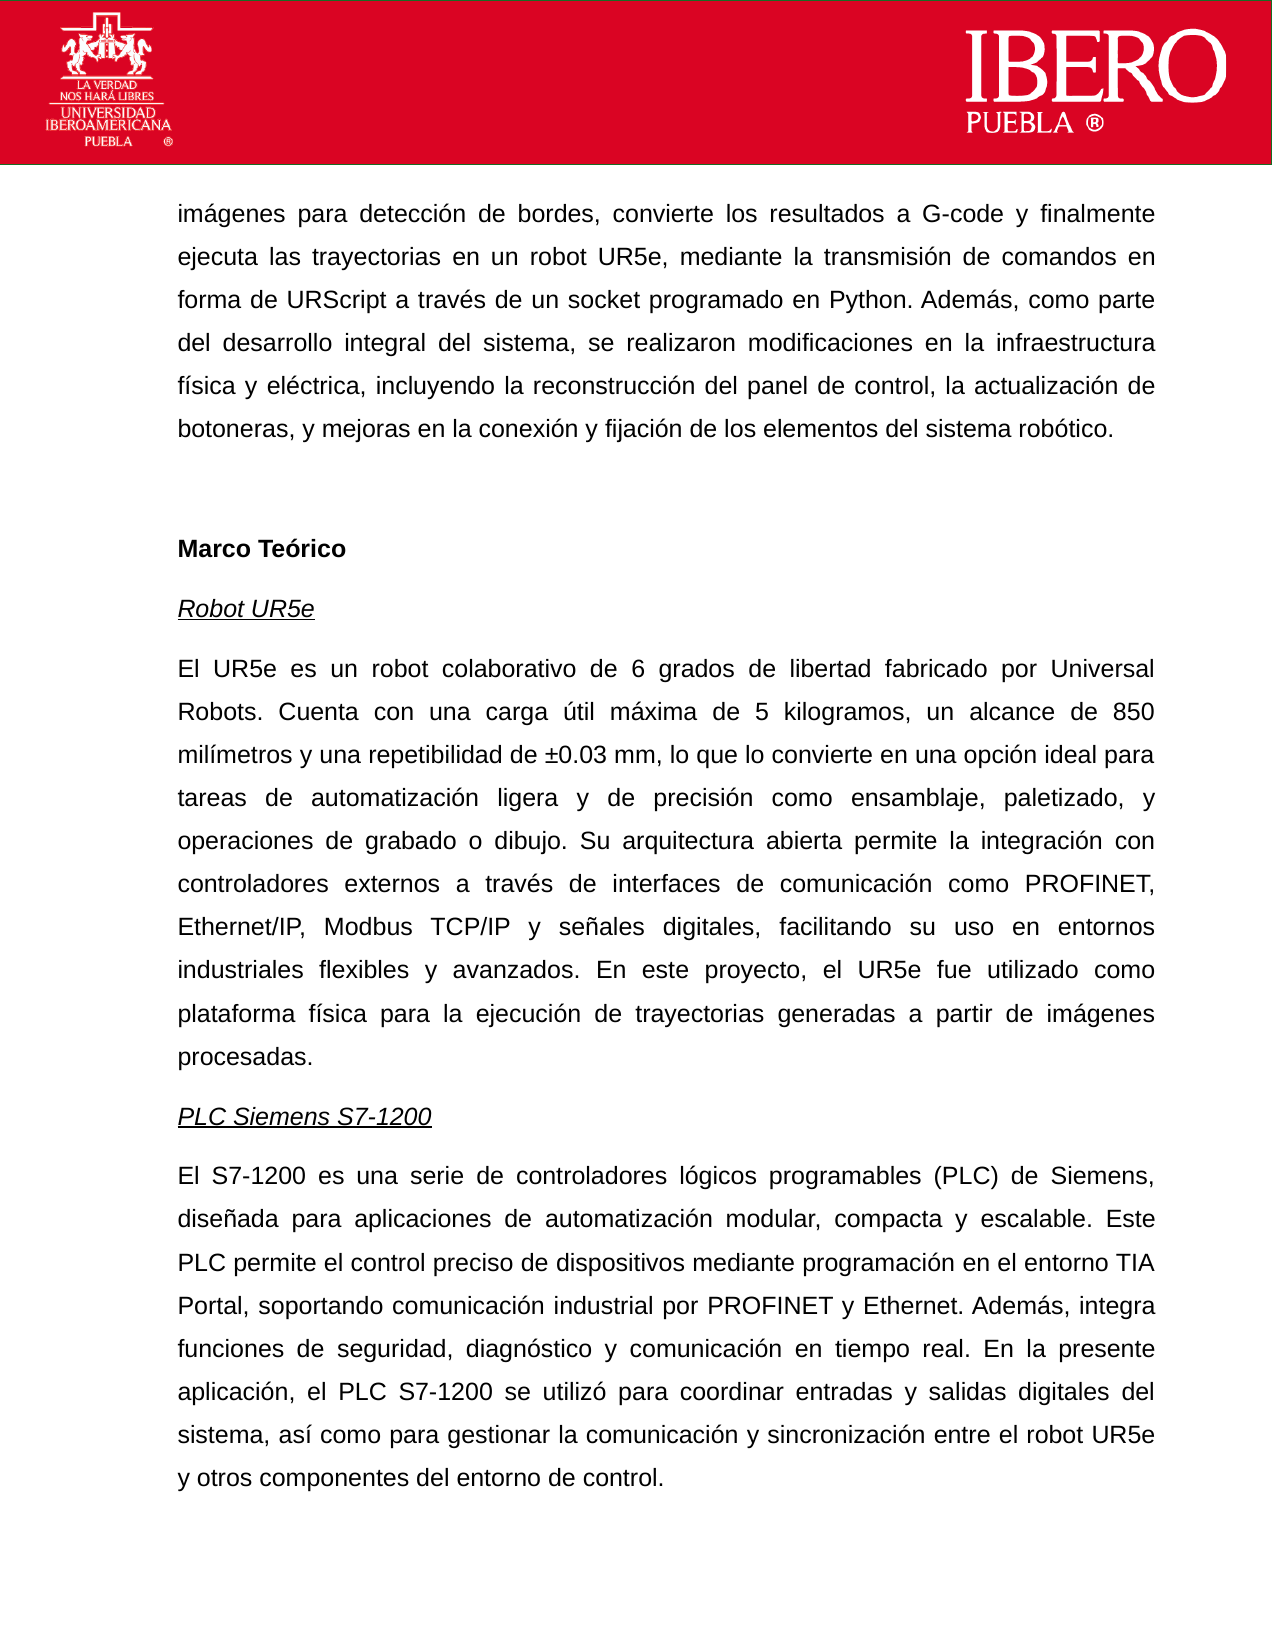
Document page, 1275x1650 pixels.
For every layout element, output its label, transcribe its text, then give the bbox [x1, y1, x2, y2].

text PLC Siemens S7-1200 [177, 1102, 1157, 1130]
picture [39, 4, 178, 152]
text Robot UR5e [177, 594, 1157, 623]
text El S7-1200 es una serie de controladores lógicos programables (PLC) de Siemens, diseñada para aplicaciones de automatización modular, compacta y escalable. Este PLC permite el control preciso de dispositivos mediante programación en el entorno TIA Portal, soportando comunicación industrial por PROFINET y Ethernet. Además, integra funciones de seguridad, diagnóstico y comunicación en tiempo real. En la presente aplicación, el PLC S7-1200 se utilizó para coordinar entradas y salidas digitales del sistema, así como para gestionar la comunicación y sincronización entre el robot UR5e y otros componentes del entorno de control. [177, 1161, 1157, 1492]
text Marco Teórico [177, 534, 1157, 563]
text El UR5e es un robot colaborativo de 6 grados de libertad fabricado por Universal Robots. Cuenta con una carga útil máxima de 5 kilogramos, un alcance de 850 milímetros y una repetibilidad de ±0.03 mm, lo que lo convierte en una opción ideal para tareas de automatización ligera y de precisión como ensamblaje, paletizado, y operaciones de grabado o dibujo. Su arquitectura abierta permite la integración con controladores externos a través de interfaces de comunicación como PROFINET, Ethernet/IP, Modbus TCP/IP y señales digitales, facilitando su uso en entornos industriales flexibles y avanzados. En este proyecto, el UR5e fue utilizado como plataforma física para la ejecución de trayectorias generadas a partir de imágenes procesadas. [177, 654, 1157, 1071]
